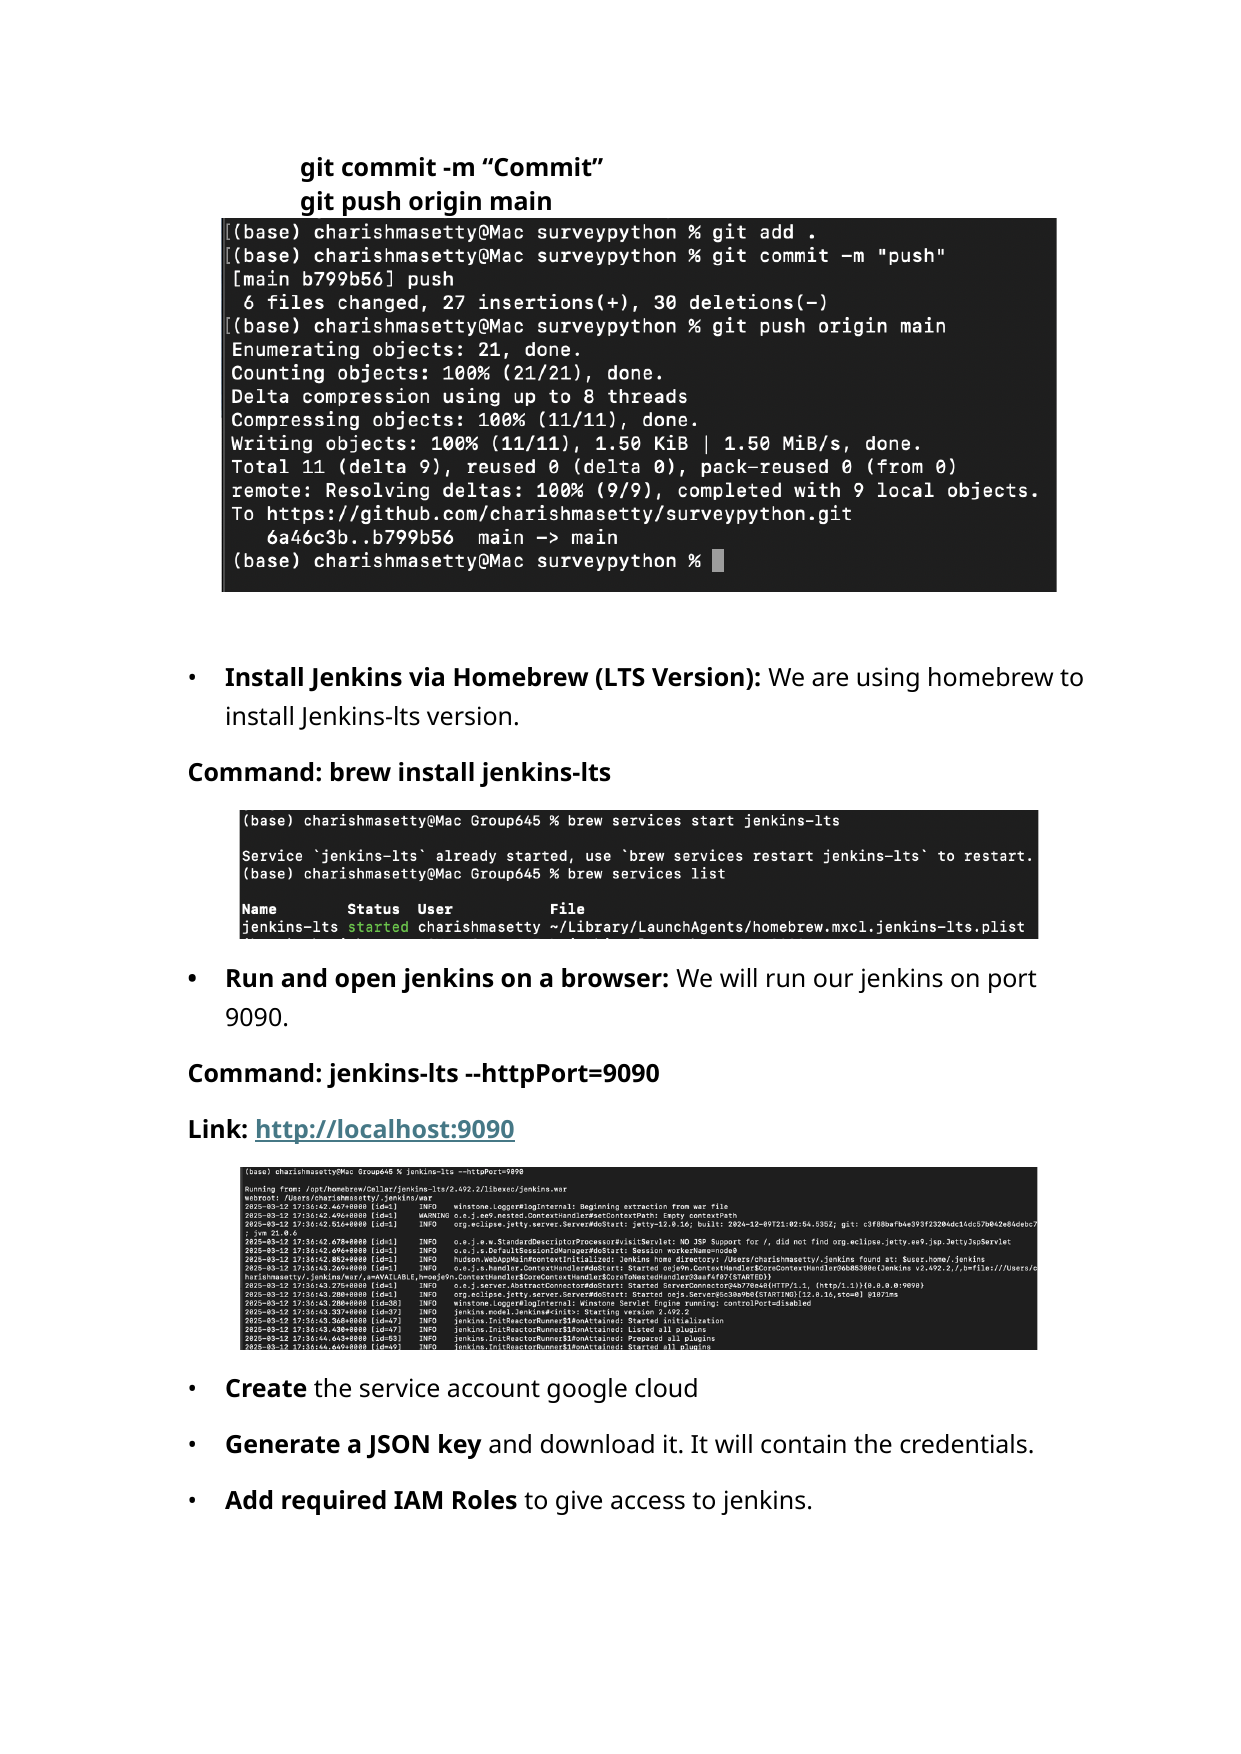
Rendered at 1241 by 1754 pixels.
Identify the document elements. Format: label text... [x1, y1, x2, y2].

text Command: brew install jenkins-lts [187, 755, 1090, 789]
text git push origin main [225, 184, 1090, 218]
list Generate a JSON key and download it. It will contain the credentials. [187, 1427, 1090, 1461]
text Link: http://localhost:9090 [187, 1111, 1090, 1145]
text git commit -m “Commit” [225, 150, 1090, 184]
list Add required IAM Roles to give access to jenkins. [187, 1483, 1090, 1517]
list Run and open jenkins on a browser: We will run our jenkins on port 9090. [187, 960, 1090, 1034]
picture [239, 810, 1039, 939]
list Install Jenkins via Homebrew (LTS Version): We are using homebrew to install Jenkins-lts version. [187, 660, 1090, 733]
picture [221, 218, 1057, 592]
list Create the service account google cloud [187, 1371, 1090, 1405]
picture [240, 1167, 1038, 1350]
text Command: jenkins-lts --httpPort=9090 [187, 1055, 1090, 1089]
